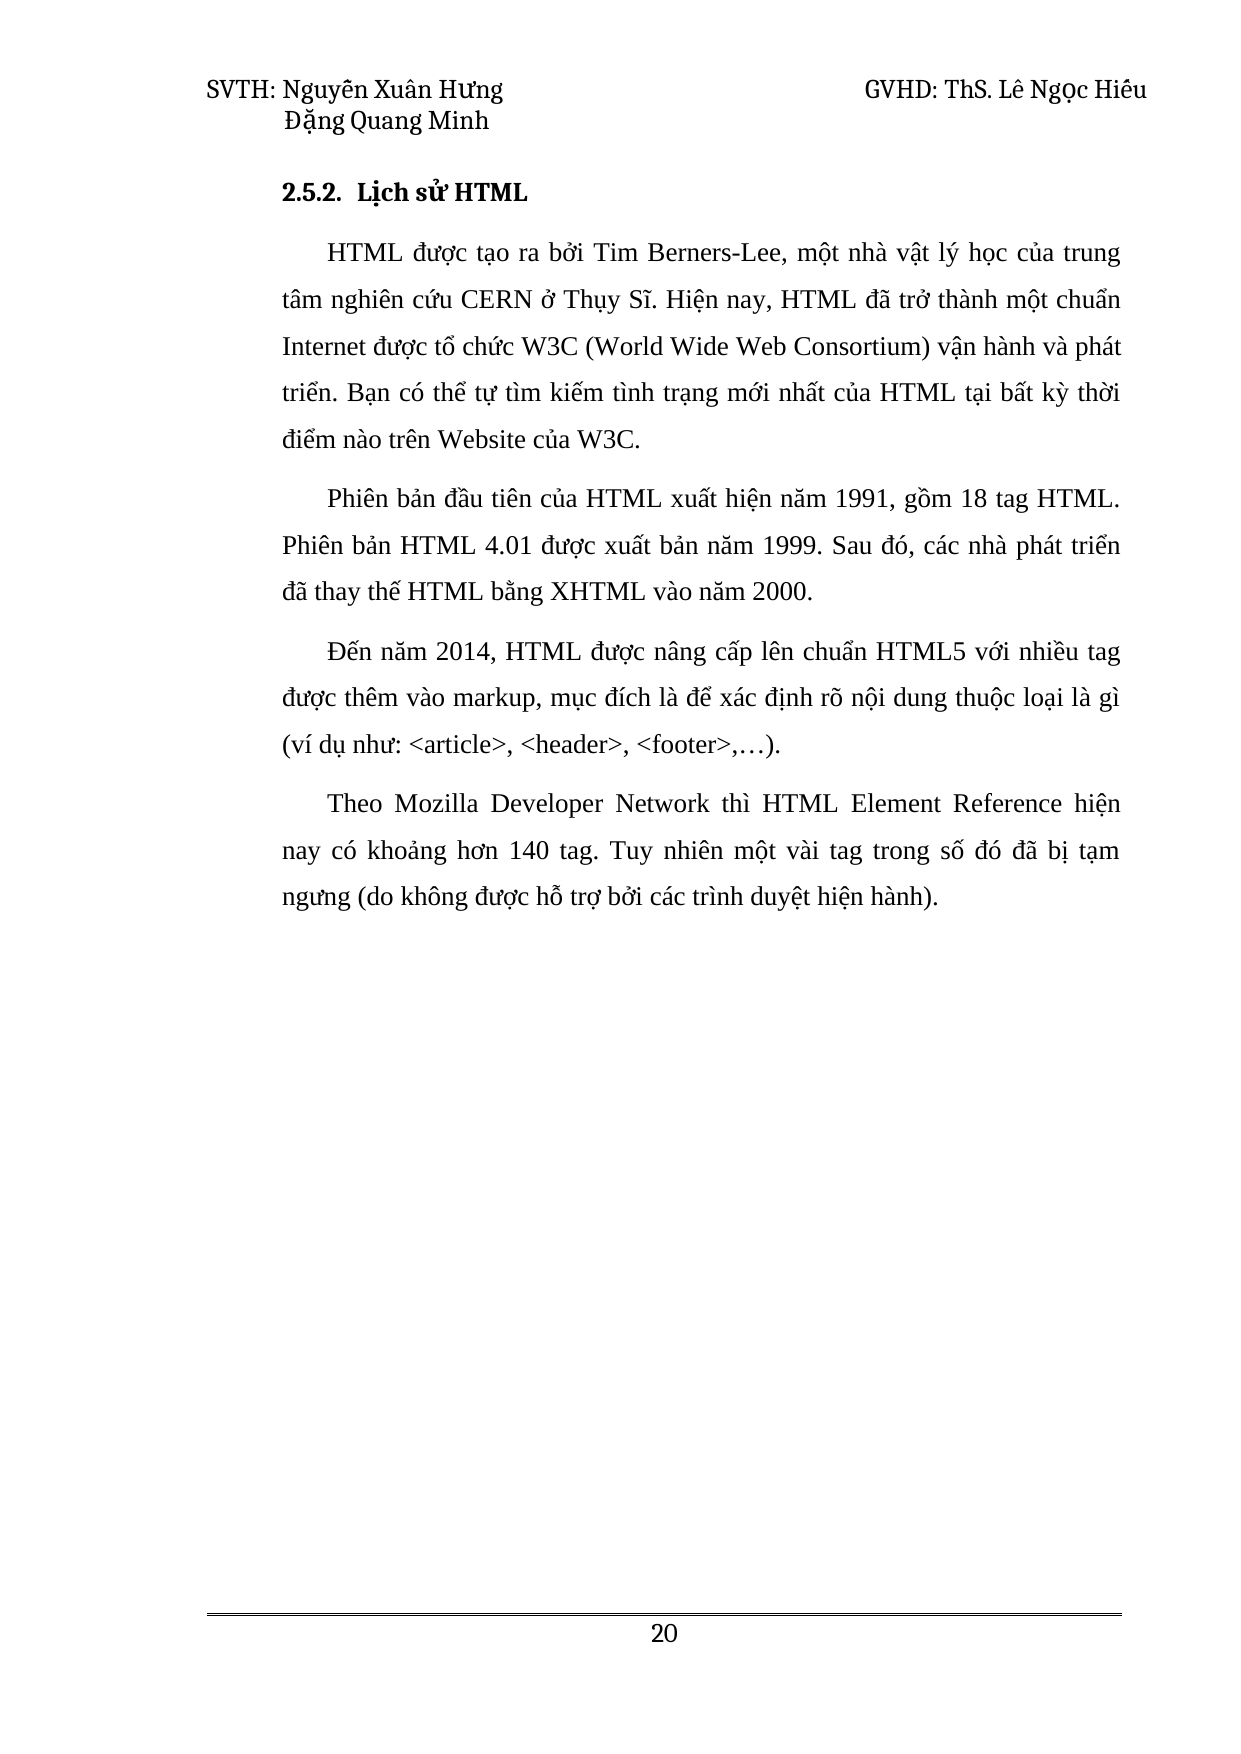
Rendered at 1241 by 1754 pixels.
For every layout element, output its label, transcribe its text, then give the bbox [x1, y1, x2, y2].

text Đến năm 2014, HTML được nâng cấp lên chuẩn HTML5 với nhiều tag được thêm vào markup, mục đích là để xác định rõ nội dung thuộc loại là gì (ví dụ như: <article>, <header>, <footer>,…). [282, 635, 1122, 759]
text Theo Mozilla Developer Network thì HTML Element Reference hiện nay có khoảng hơn 140 tag. Tuy nhiên một vài tag trong số đó đã bị tạm ngưng (do không được hỗ trợ bởi các trình duyệt hiện hành). [282, 787, 1122, 912]
subtitle Lịch sử HTML [282, 177, 1122, 208]
text HTML được tạo ra bởi Tim Berners-Lee, một nhà vật lý học của trung tâm nghiên cứu CERN ở Thụy Sĩ. Hiện nay, HTML đã trở thành một chuẩn Internet được tổ chức W3C (World Wide Web Consortium) vận hành và phát triển. Bạn có thể tự tìm kiếm tình trạng mới nhất của HTML tại bất kỳ thời điểm nào trên Website của W3C. [282, 236, 1122, 454]
text Phiên bản đầu tiên của HTML xuất hiện năm 1991, gồm 18 tag HTML. Phiên bản HTML 4.01 được xuất bản năm 1999. Sau đó, các nhà phát triển đã thay thế HTML bằng XHTML vào năm 2000. [282, 482, 1122, 607]
